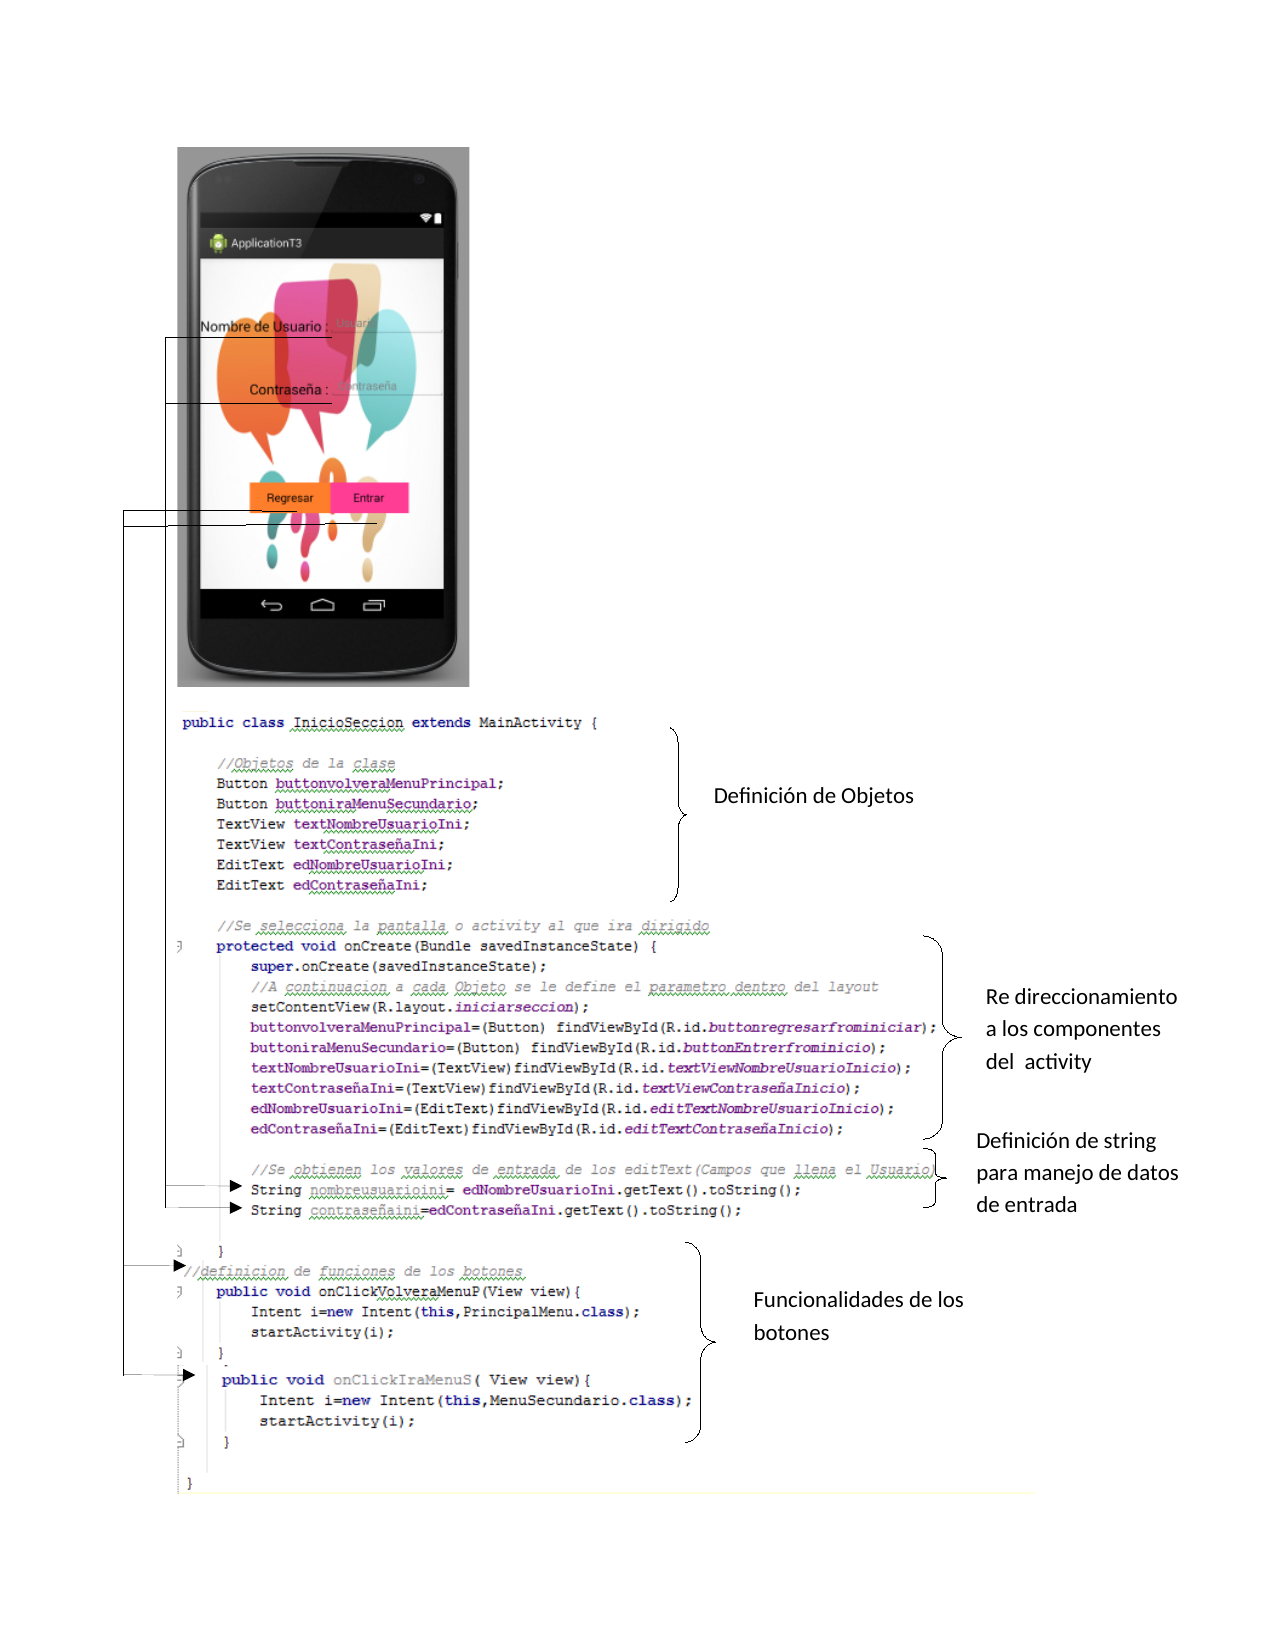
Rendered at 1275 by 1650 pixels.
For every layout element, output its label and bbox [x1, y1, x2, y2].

picture [177, 1365, 1035, 1494]
picture [177, 711, 946, 1362]
picture [177, 147, 470, 687]
